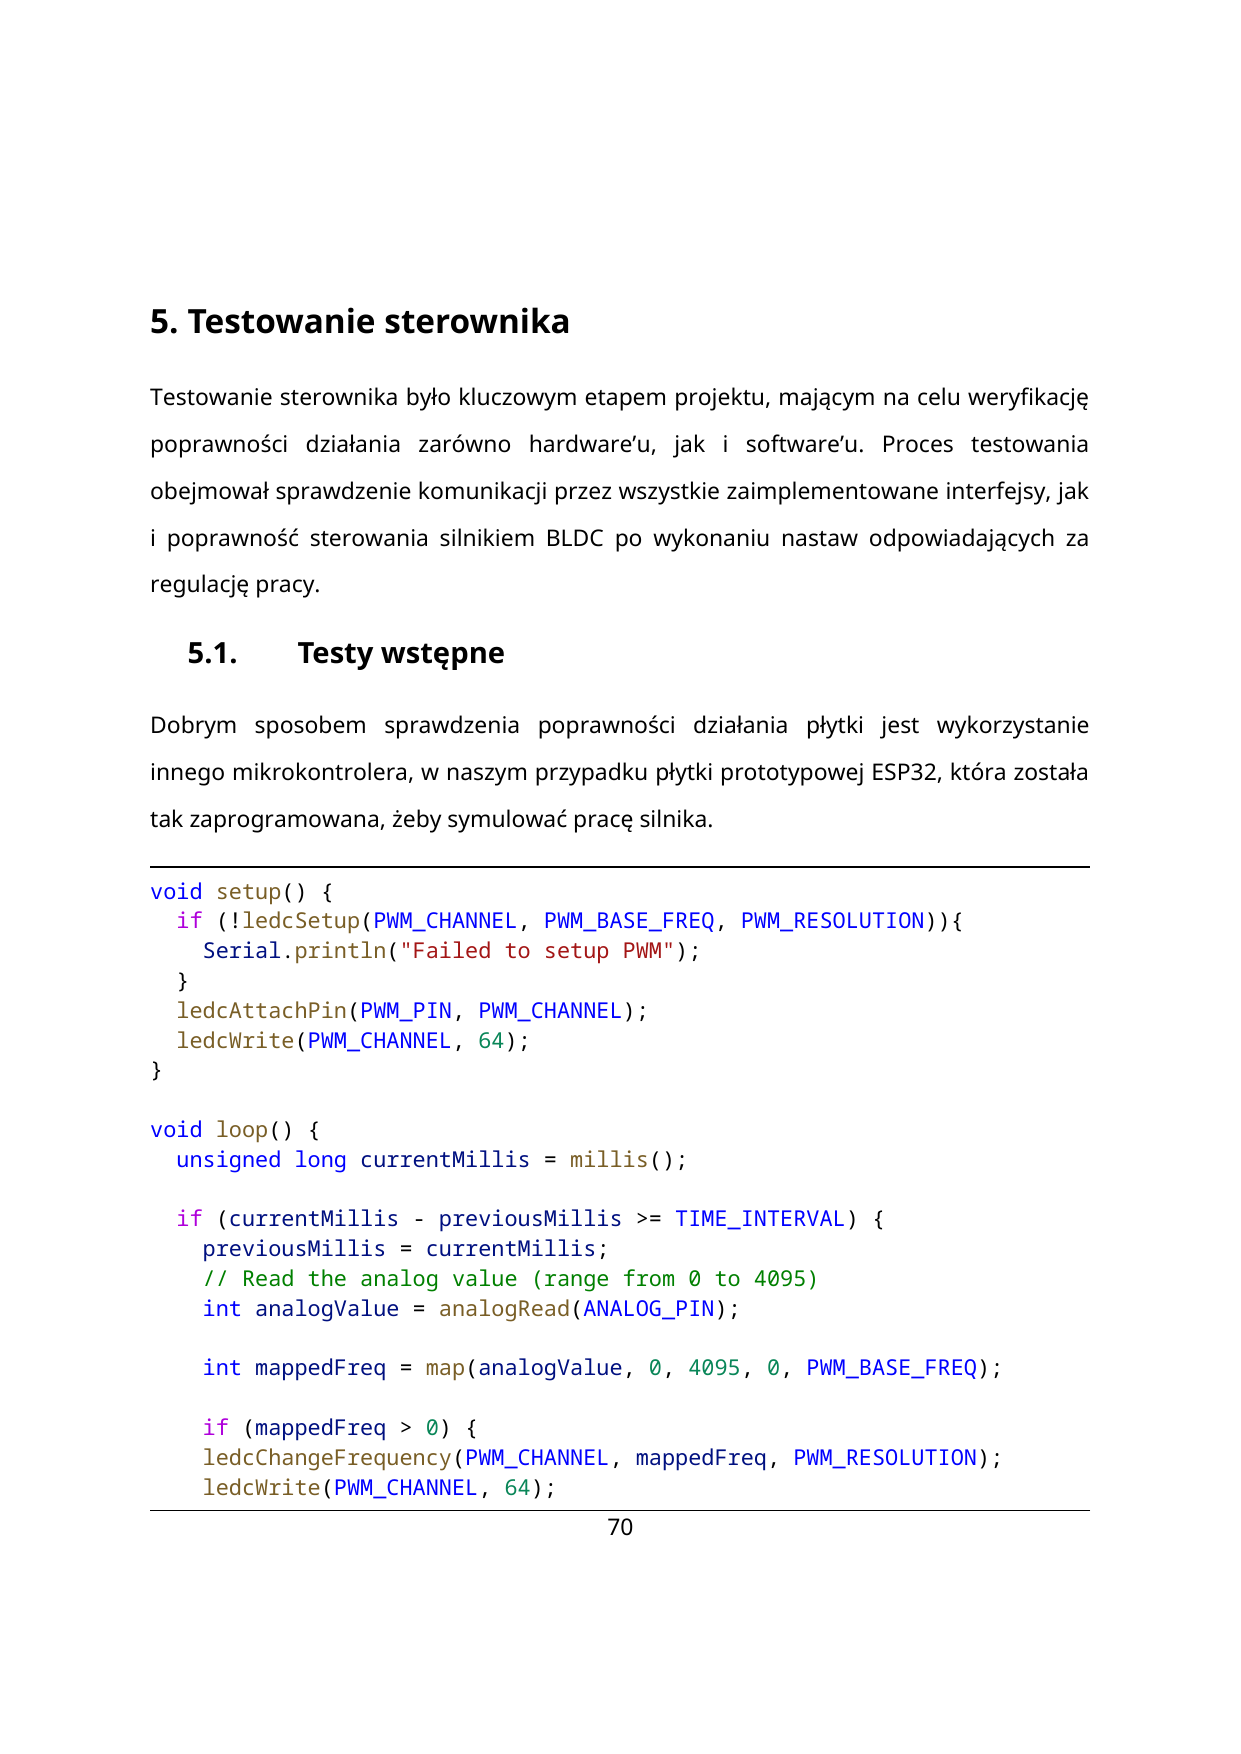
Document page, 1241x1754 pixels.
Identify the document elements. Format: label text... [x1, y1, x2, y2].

text // Read the analog value (range from 0 to 4095) [150, 1263, 1090, 1293]
text previousMillis = currentMillis; [150, 1233, 1090, 1263]
subtitle Testy wstępne [187, 632, 1090, 672]
subtitle Testowanie sterownika [150, 298, 1090, 343]
text if (currentMillis - previousMillis >= TIME_INTERVAL) { [150, 1203, 1090, 1233]
text ledcWrite(PWM_CHANNEL, 64); [150, 1025, 1090, 1054]
text Dobrym sposobem sprawdzenia poprawności działania płytki jest wykorzystanie innego mikrokontrolera, w naszym przypadku płytki prototypowej ESP32, która została tak zaprogramowana, żeby symulować pracę silnika. [150, 709, 1090, 834]
text if (mappedFreq > 0) { [150, 1412, 1090, 1442]
text unsigned long currentMillis = millis(); [150, 1144, 1090, 1174]
text ledcWrite(PWM_CHANNEL, 64); [150, 1462, 1090, 1510]
text void setup() { [150, 868, 1090, 906]
text if (!ledcSetup(PWM_CHANNEL, PWM_BASE_FREQ, PWM_RESOLUTION)){ [150, 906, 1090, 935]
text Serial.println("Failed to setup PWM"); [150, 935, 1090, 965]
text ledcChangeFrequency(PWM_CHANNEL, mappedFreq, PWM_RESOLUTION); [150, 1442, 1090, 1462]
text ledcAttachPin(PWM_PIN, PWM_CHANNEL); [150, 995, 1090, 1025]
text int mappedFreq = map(analogValue, 0, 4095, 0, PWM_BASE_FREQ); [150, 1352, 1090, 1382]
text Testowanie sterownika było kluczowym etapem projektu, mającym na celu weryfikację poprawności działania zarówno hardware’u, jak i software’u. Proces testowania obejmował sprawdzenie komunikacji przez wszystkie zaimplementowane interfejsy, jak i poprawność sterowania silnikiem BLDC po wykonaniu nastaw odpowiadających za regulację pracy. [150, 381, 1090, 599]
text void loop() { [150, 1114, 1090, 1144]
text } [150, 1054, 1090, 1084]
text int analogValue = analogRead(ANALOG_PIN); [150, 1293, 1090, 1323]
text } [150, 965, 1090, 995]
